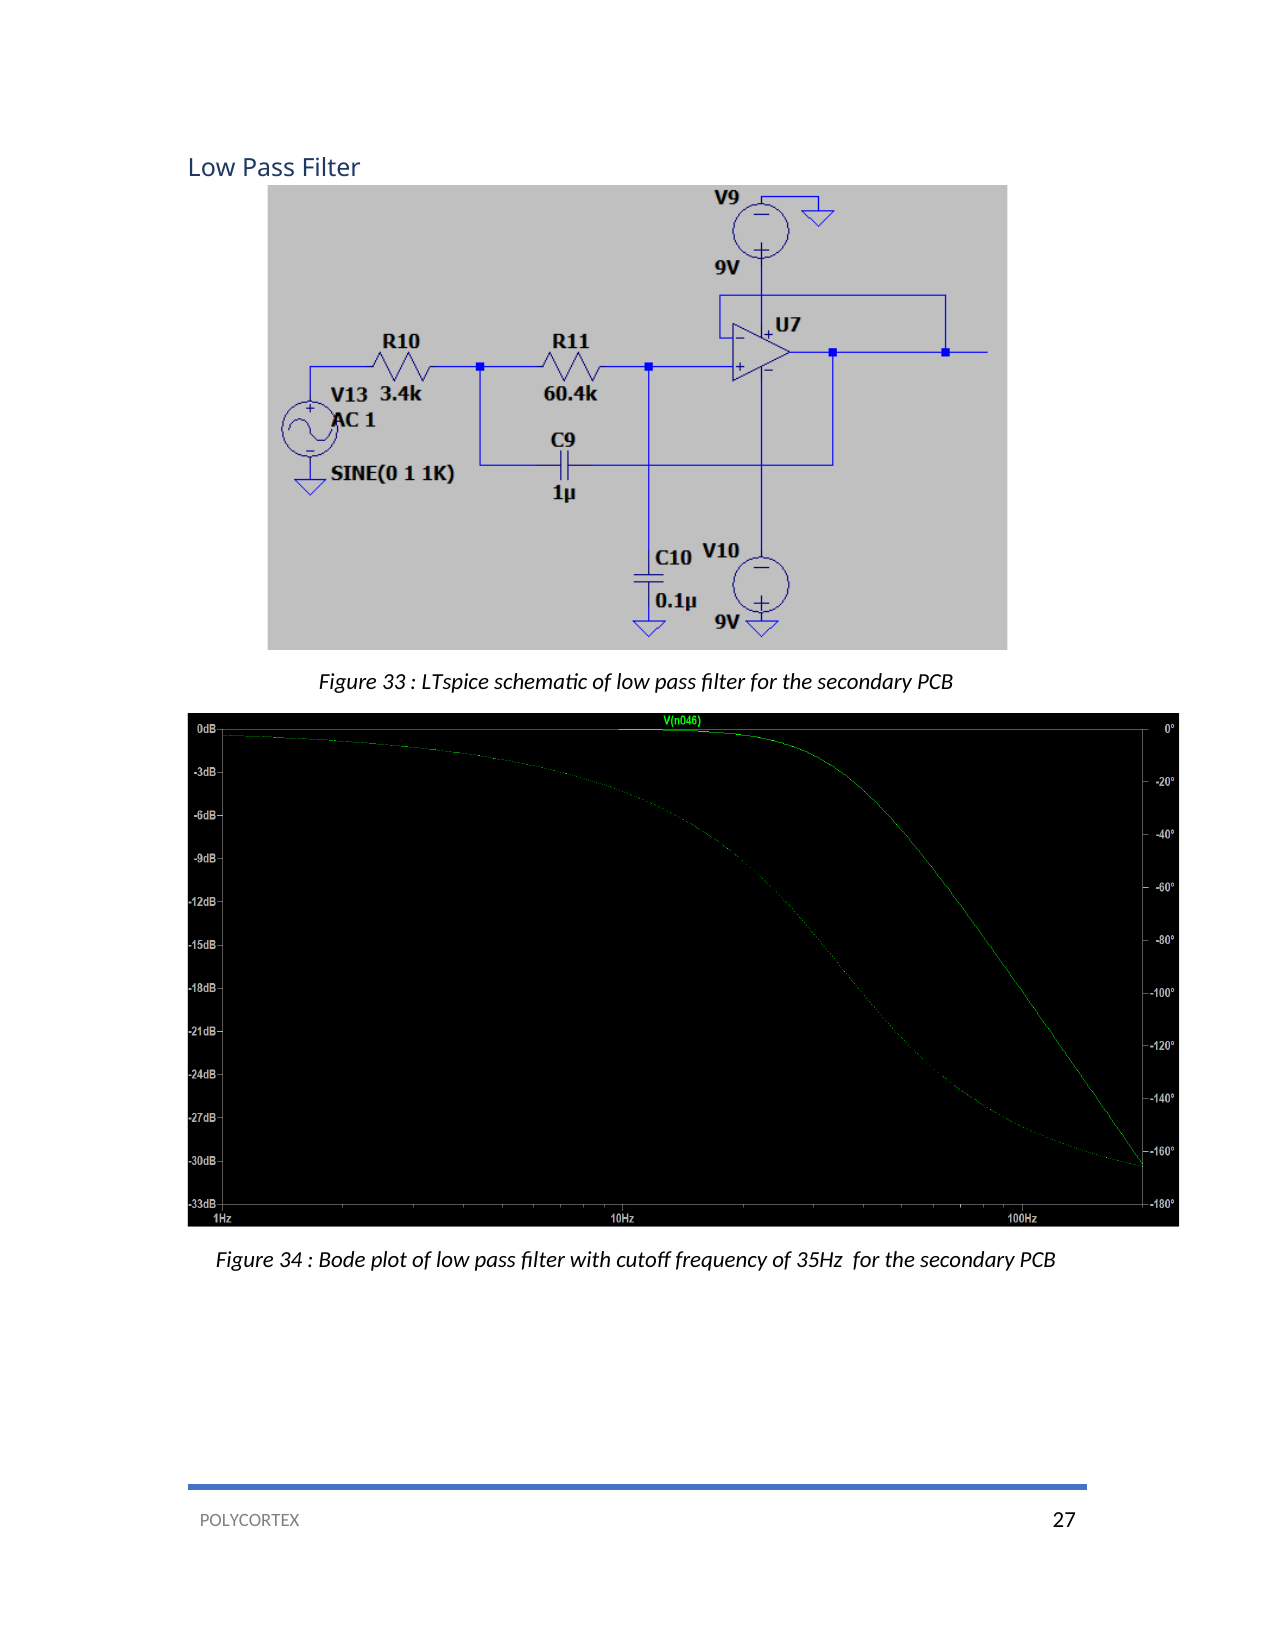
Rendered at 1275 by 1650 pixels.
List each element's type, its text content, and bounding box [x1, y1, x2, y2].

picture [267, 185, 1008, 650]
text Figure 33 : LTspice schematic of low pass filter for the secondary PCB [187, 667, 1087, 695]
subtitle Low Pass Filter [187, 150, 1087, 184]
picture [187, 713, 1180, 1227]
text Figure 34 : Bode plot of low pass filter with cutoff frequency of 35Hz for the secondary PCB [187, 1245, 1087, 1273]
